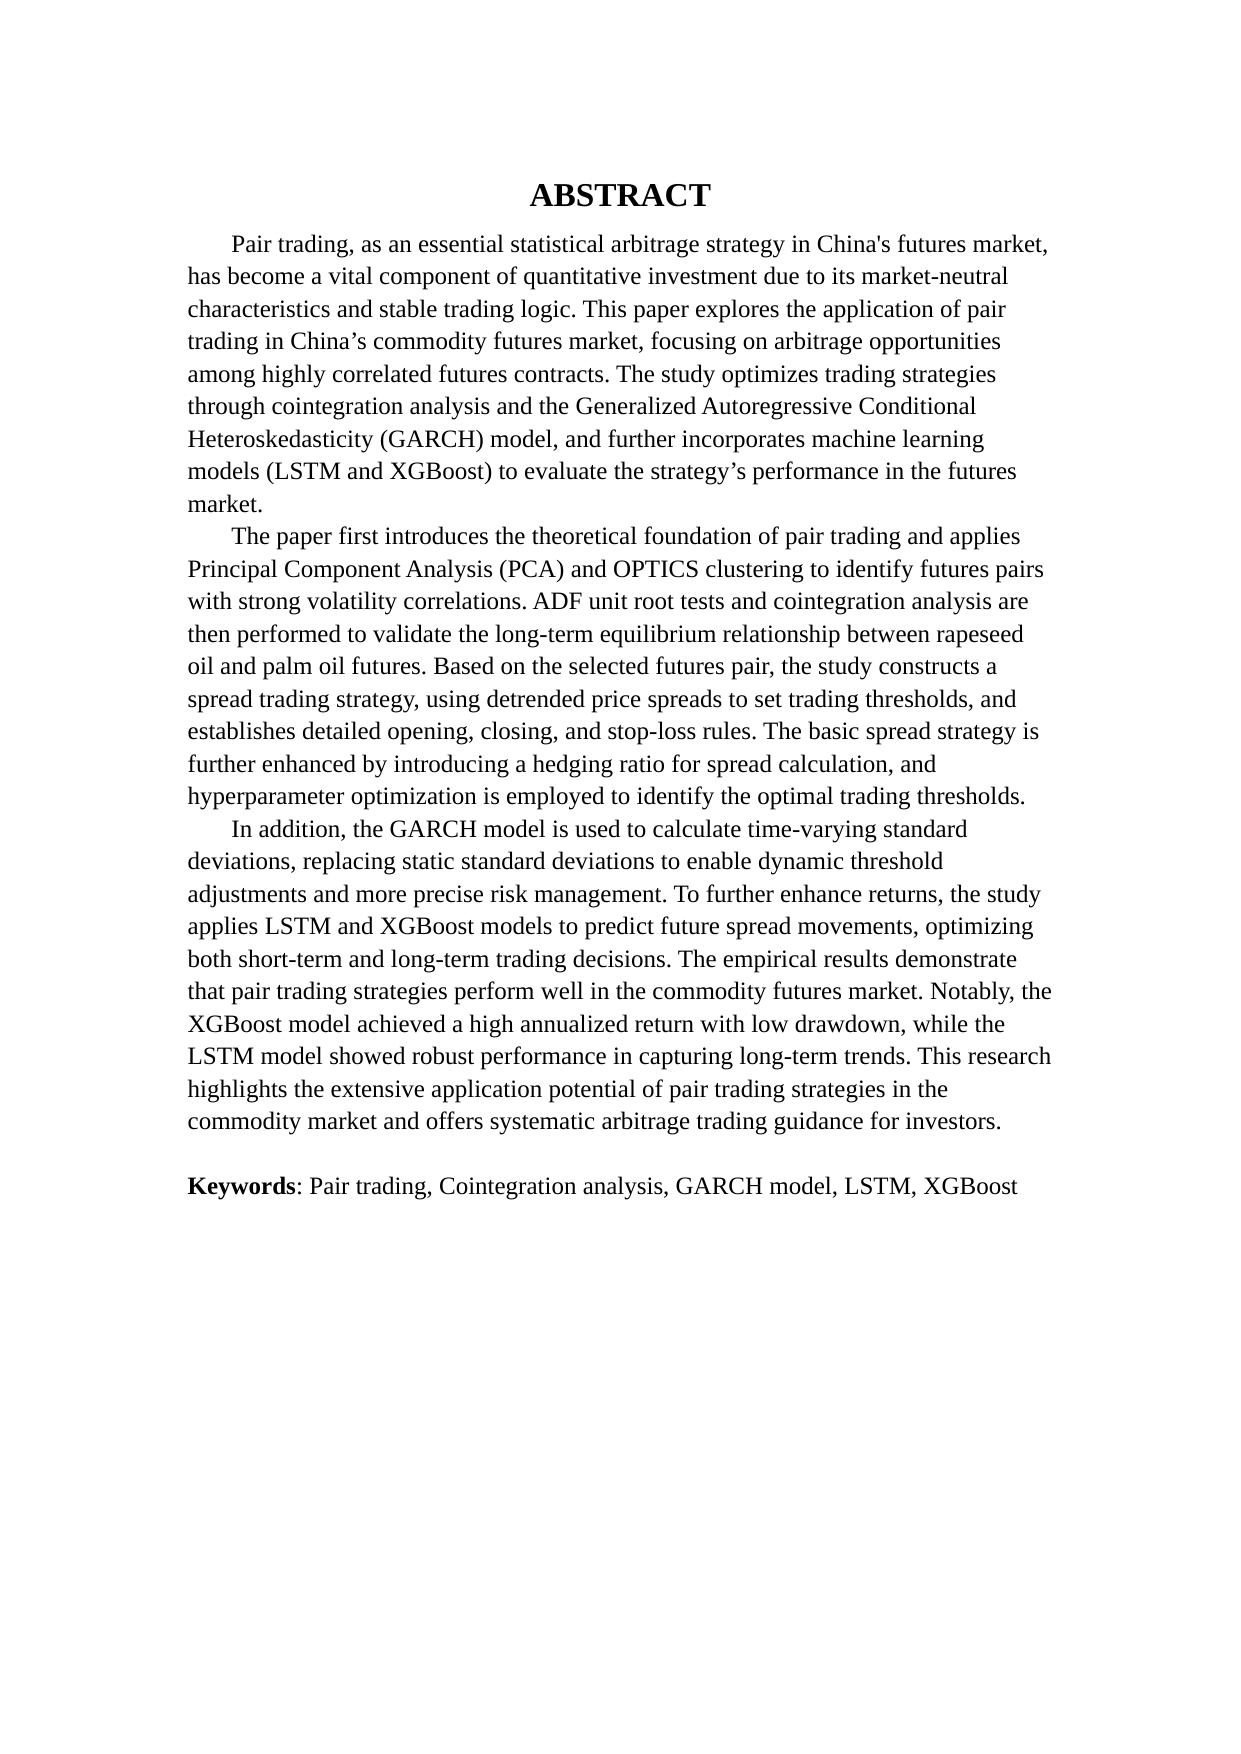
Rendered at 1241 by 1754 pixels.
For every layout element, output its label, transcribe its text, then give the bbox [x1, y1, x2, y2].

text ABSTRACT [187, 162, 1053, 227]
text Pair trading, as an essential statistical arbitrage strategy in China's futures market, has become a vital component of quantitative investment due to its market-neutral characteristics and stable trading logic. This paper explores the application of pair trading in China’s commodity futures market, focusing on arbitrage opportunities among highly correlated futures contracts. The study optimizes trading strategies through cointegration analysis and the Generalized Autoregressive Conditional Heteroskedasticity (GARCH) model, and further incorporates machine learning models (LSTM and XGBoost) to evaluate the strategy’s performance in the futures market. [187, 227, 1053, 519]
text The paper first introduces the theoretical foundation of pair trading and applies Principal Component Analysis (PCA) and OPTICS clustering to identify futures pairs with strong volatility correlations. ADF unit root tests and cointegration analysis are then performed to validate the long-term equilibrium relationship between rapeseed oil and palm oil futures. Based on the selected futures pair, the study constructs a spread trading strategy, using detrended price spreads to set trading thresholds, and establishes detailed opening, closing, and stop-loss rules. The basic spread strategy is further enhanced by introducing a hedging ratio for spread calculation, and hyperparameter optimization is employed to identify the optimal trading thresholds. [187, 519, 1053, 812]
text In addition, the GARCH model is used to calculate time-varying standard deviations, replacing static standard deviations to enable dynamic threshold adjustments and more precise risk management. To further enhance returns, the study applies LSTM and XGBoost models to predict future spread movements, optimizing both short-term and long-term trading decisions. The empirical results demonstrate that pair trading strategies perform well in the commodity futures market. Notably, the XGBoost model achieved a high annualized return with low drawdown, while the LSTM model showed robust performance in capturing long-term trends. This research highlights the extensive application potential of pair trading strategies in the commodity market and offers systematic arbitrage trading guidance for investors. [187, 812, 1053, 1137]
text Keywords: Pair trading, Cointegration analysis, GARCH model, LSTM, XGBoost [187, 1169, 1053, 1202]
